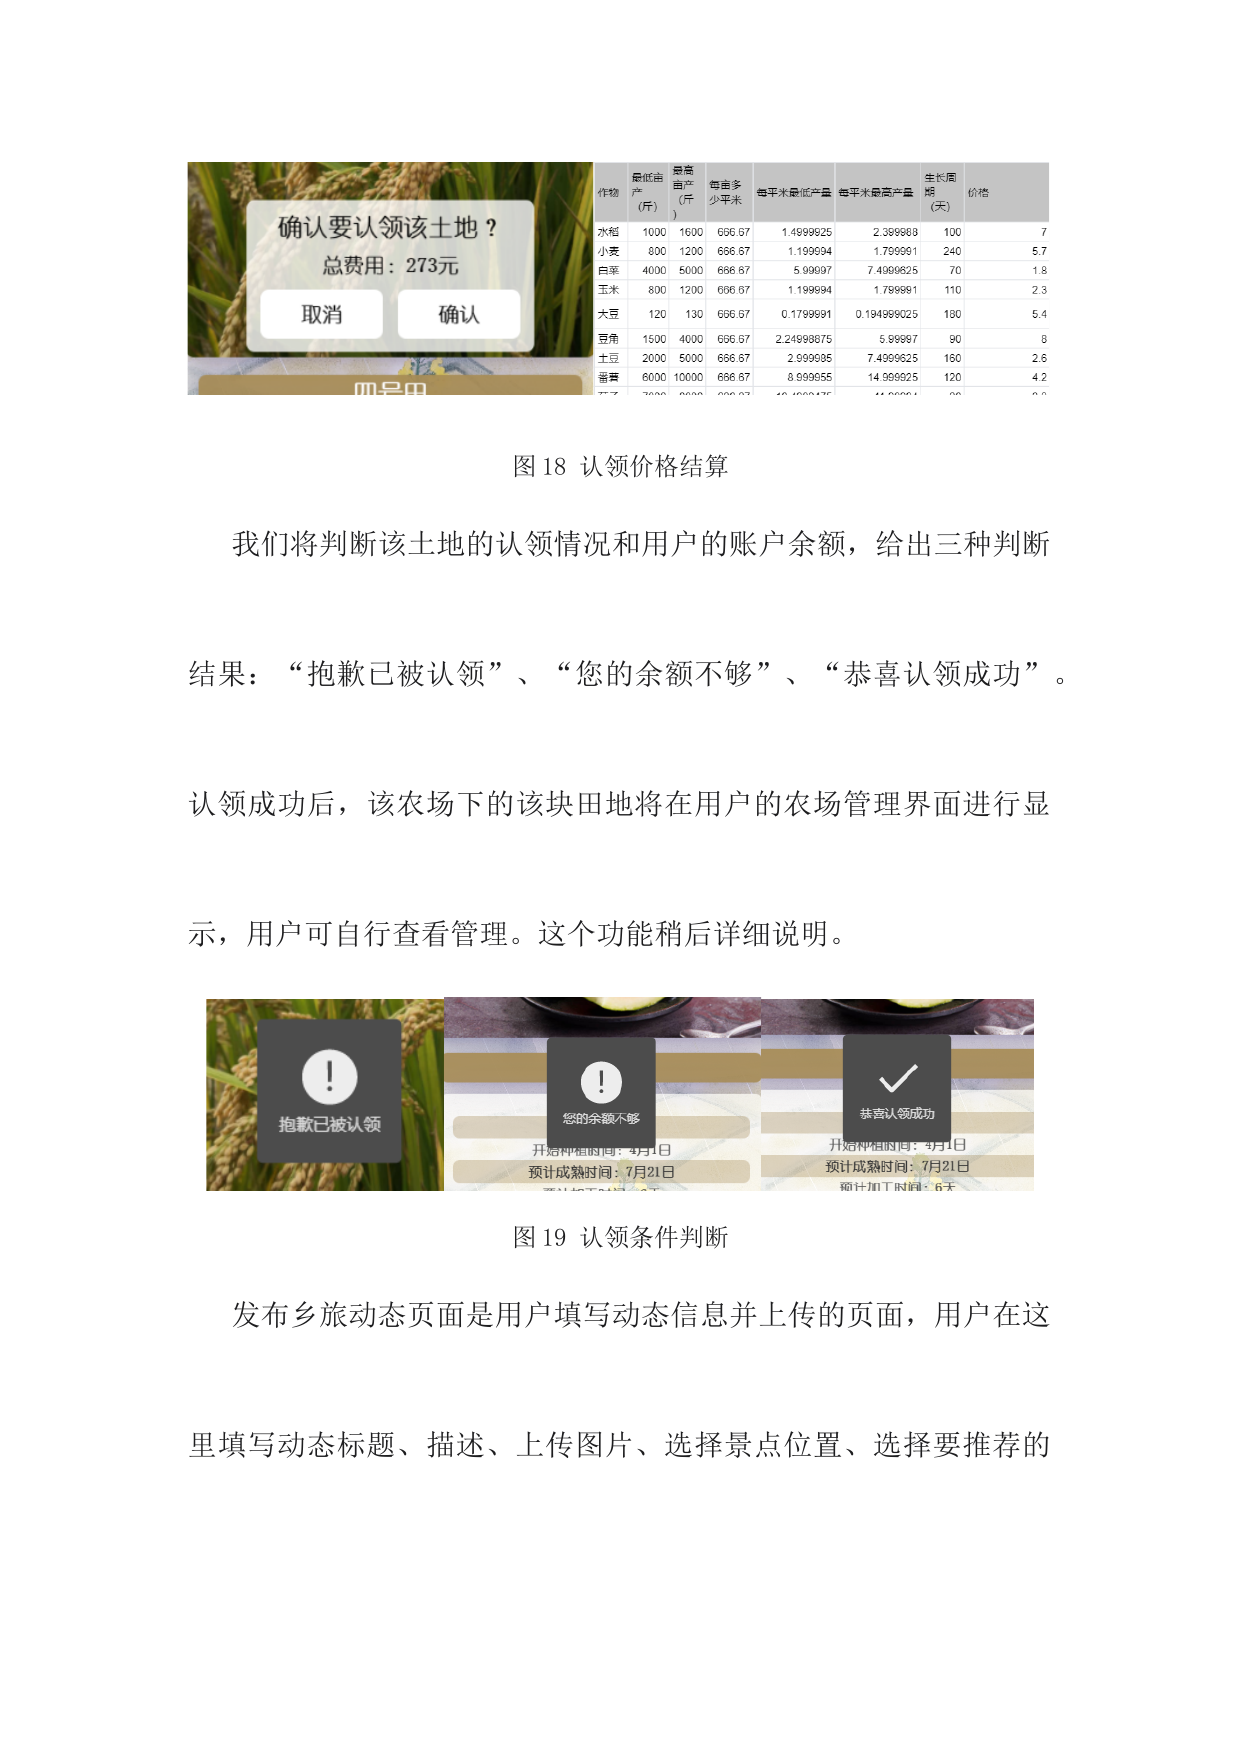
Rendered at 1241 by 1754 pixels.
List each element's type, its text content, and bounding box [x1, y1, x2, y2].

list 图18 认领价格结算 [187, 449, 1053, 481]
picture [206, 997, 1034, 1191]
picture [187, 162, 1050, 395]
list 图19 认领条件判断 [187, 1219, 1053, 1252]
list 我们将判断该土地的认领情况和用户的账户余额，给出三种判断结果：“抱歉已被认领”、“您的余额不够”、“恭喜认领成功”。认领成功后，该农场下的该块田地将在用户的农场管理界面进行显示，用户可自行查看管理。这个功能稍后详细说明。 [187, 510, 1053, 965]
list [187, 1281, 1053, 1476]
